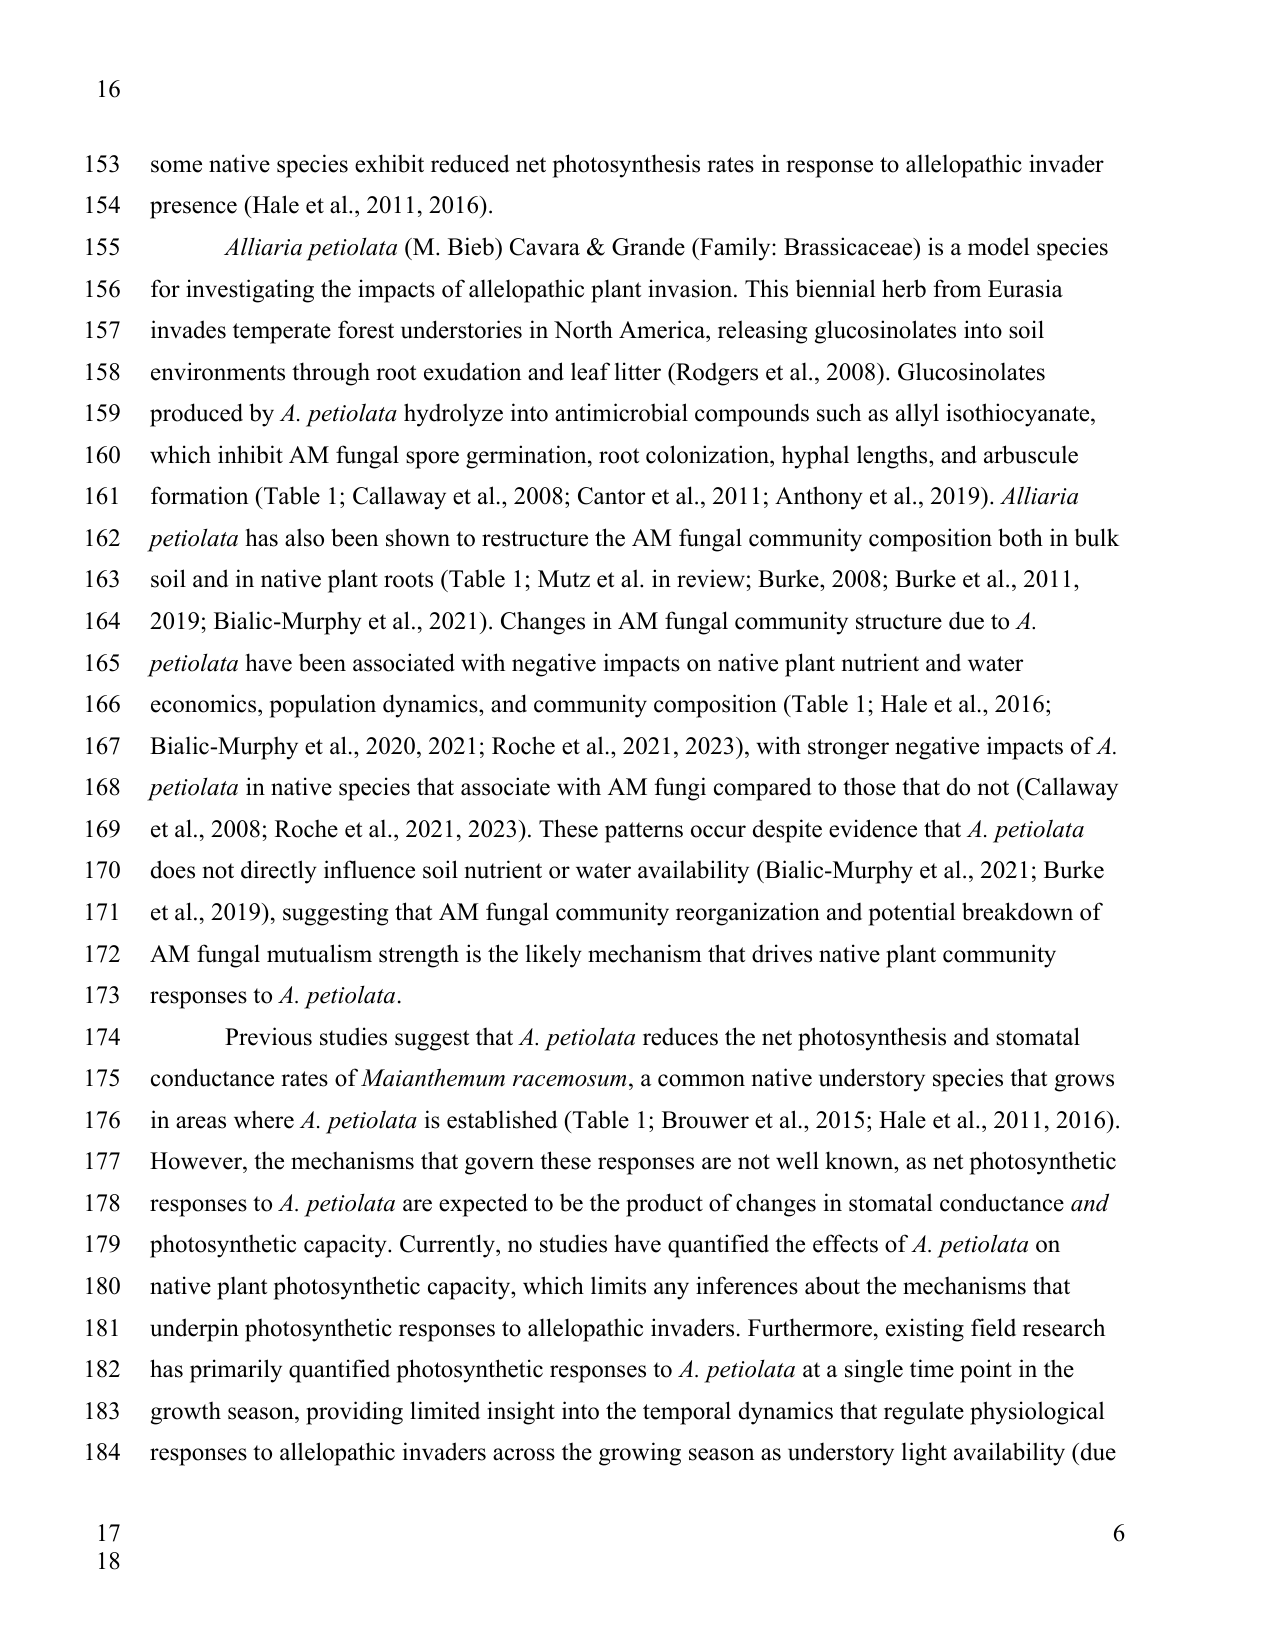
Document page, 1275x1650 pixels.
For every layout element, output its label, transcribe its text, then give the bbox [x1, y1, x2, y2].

text Alliaria petiolata (M. Bieb) Cavara & Grande (Family: Brassicaceae) is a model species for investigating the impacts of allelopathic plant invasion. This biennial herb from Eurasia invades temperate forest understories in North America, releasing glucosinolates into soil environments through root exudation and leaf litter . Glucosinolates produced by A. petiolata hydrolyze into antimicrobial compounds such as allyl isothiocyanate, which inhibit AM fungal spore germination, root colonization, hyphal lengths, and arbuscule formation (Table 1; . Alliaria petiolata has also been shown to restructure the AM fungal community composition both in bulk soil and in native plant roots (Table 1; . Changes in AM fungal community structure due to A. petiolata have been associated with negative impacts on native plant nutrient and water economics, population dynamics, and community composition (Table 1; , with stronger negative impacts of A. petiolata in native species that associate with AM fungi compared to those that do not . These patterns occur despite evidence that A. petiolata does not directly influence soil nutrient or water availability , suggesting that AM fungal community reorganization and potential breakdown of AM fungal mutualism strength is the likely mechanism that drives native plant community responses to A. petiolata. [150, 233, 1125, 1009]
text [150, 1023, 1125, 1466]
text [150, 150, 1125, 219]
